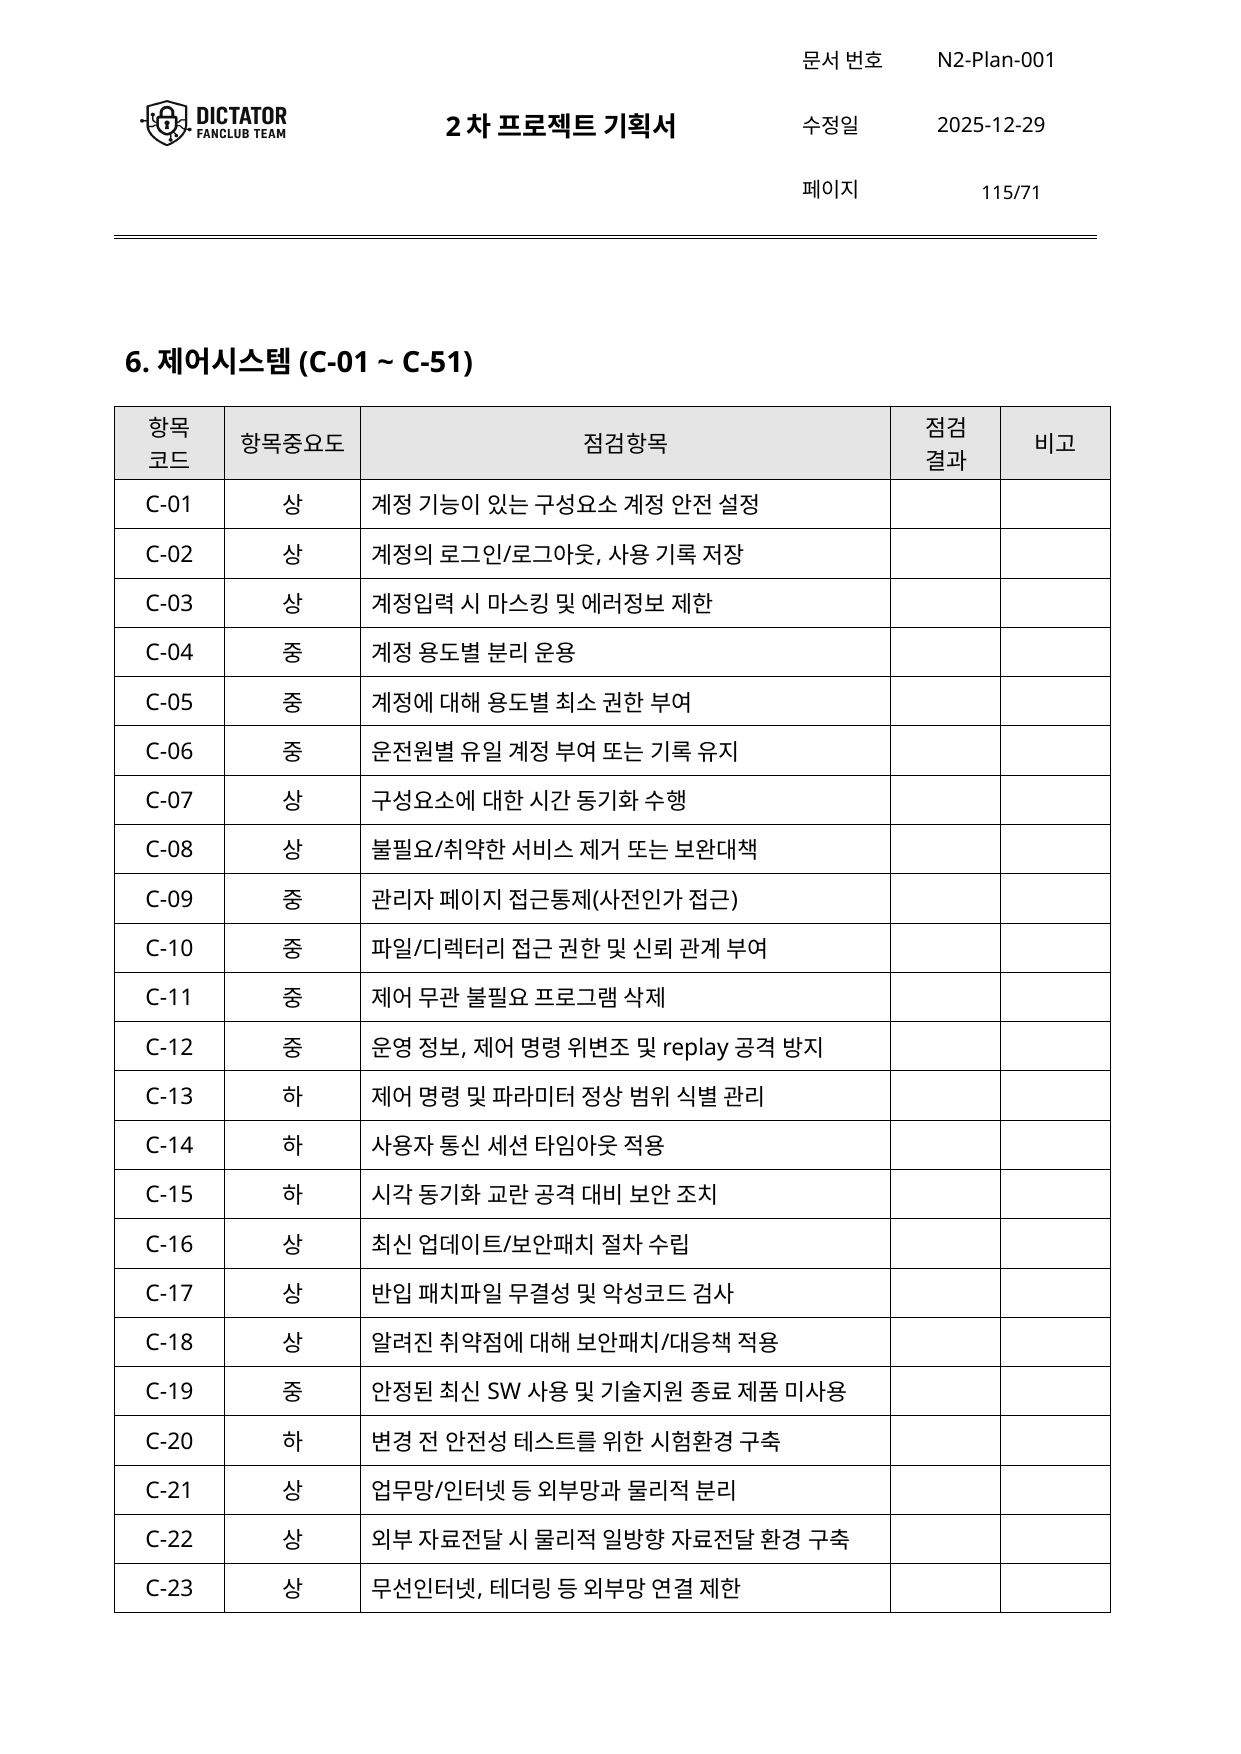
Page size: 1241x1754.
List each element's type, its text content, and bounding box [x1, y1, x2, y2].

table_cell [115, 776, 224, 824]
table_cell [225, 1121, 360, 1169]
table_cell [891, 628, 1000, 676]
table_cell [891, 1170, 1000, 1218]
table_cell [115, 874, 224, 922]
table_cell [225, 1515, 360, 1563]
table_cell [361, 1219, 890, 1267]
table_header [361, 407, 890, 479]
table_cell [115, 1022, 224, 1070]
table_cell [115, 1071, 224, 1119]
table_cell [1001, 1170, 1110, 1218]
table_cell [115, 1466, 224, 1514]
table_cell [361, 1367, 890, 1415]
text 6. 제어시스템 (C-01 ~ C-51) [125, 338, 1125, 381]
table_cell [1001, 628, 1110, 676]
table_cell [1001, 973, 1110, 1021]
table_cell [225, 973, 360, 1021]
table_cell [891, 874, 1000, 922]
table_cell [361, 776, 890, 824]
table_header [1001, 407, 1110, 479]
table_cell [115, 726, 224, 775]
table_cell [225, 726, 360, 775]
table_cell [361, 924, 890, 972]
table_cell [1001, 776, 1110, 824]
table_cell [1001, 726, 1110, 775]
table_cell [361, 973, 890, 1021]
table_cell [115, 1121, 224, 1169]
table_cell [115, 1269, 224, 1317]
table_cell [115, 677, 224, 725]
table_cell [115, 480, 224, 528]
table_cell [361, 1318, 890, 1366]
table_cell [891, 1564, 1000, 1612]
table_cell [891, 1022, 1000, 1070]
picture [125, 70, 307, 178]
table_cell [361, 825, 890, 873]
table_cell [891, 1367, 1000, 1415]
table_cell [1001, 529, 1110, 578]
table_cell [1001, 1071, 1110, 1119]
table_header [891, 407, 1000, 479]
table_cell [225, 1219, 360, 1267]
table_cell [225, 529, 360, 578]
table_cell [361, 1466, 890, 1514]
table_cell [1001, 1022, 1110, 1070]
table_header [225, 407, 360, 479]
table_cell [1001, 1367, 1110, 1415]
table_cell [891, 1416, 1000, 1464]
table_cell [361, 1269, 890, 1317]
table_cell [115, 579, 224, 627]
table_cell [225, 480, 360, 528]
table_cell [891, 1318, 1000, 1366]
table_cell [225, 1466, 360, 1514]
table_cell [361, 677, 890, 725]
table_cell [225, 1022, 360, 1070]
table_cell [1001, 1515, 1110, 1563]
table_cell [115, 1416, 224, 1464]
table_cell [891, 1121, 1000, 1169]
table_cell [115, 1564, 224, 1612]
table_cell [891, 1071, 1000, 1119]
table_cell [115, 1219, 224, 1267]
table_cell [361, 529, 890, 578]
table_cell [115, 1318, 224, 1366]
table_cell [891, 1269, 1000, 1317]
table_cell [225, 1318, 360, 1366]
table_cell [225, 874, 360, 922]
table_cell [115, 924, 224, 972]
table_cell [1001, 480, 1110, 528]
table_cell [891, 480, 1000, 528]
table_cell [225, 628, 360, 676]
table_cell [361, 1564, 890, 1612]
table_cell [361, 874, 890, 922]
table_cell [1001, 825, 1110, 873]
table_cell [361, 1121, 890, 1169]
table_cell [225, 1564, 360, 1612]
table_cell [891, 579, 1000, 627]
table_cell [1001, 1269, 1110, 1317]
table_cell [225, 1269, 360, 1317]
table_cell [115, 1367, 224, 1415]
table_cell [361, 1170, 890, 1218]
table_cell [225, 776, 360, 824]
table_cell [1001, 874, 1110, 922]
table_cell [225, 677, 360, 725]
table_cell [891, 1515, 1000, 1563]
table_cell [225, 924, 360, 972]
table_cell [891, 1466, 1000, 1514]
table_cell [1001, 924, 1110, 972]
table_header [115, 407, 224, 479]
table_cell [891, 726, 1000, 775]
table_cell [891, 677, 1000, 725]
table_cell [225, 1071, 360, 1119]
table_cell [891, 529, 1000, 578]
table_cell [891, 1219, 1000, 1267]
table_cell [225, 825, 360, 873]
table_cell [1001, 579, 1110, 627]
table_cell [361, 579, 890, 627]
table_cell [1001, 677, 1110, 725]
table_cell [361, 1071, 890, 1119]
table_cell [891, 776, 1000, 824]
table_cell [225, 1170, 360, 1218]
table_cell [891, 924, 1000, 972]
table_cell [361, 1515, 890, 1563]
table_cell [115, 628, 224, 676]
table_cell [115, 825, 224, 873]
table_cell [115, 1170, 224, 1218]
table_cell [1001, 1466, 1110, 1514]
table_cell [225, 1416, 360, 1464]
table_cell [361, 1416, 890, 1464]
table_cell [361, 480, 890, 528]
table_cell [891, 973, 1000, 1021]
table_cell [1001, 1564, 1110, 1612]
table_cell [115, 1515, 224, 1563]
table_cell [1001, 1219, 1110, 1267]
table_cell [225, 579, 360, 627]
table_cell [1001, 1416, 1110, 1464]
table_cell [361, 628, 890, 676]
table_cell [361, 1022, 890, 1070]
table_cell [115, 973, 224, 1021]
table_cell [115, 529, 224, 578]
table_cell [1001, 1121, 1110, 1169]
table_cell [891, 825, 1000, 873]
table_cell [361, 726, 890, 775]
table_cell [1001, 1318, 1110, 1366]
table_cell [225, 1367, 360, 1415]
